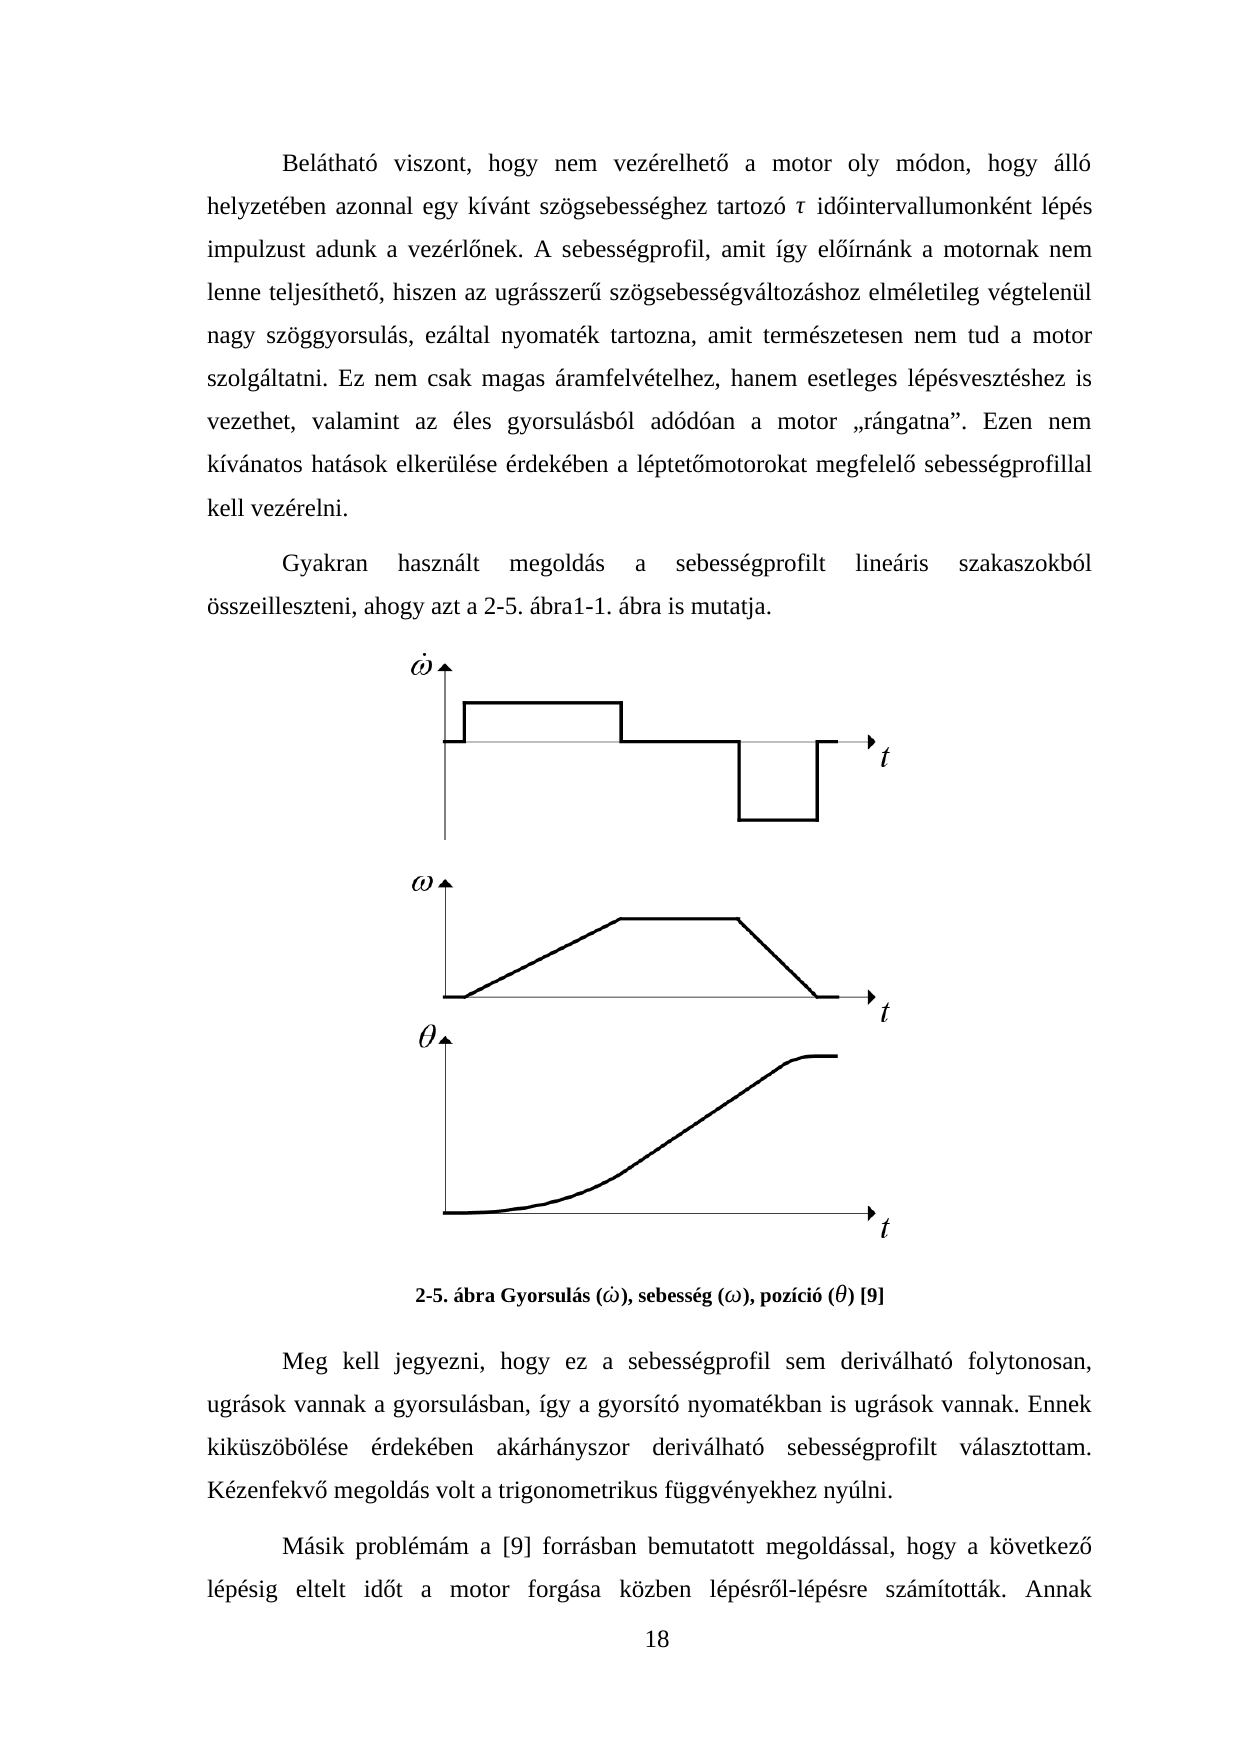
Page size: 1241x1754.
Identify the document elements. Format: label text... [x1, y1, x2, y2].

text Meg kell jegyezni, hogy ez a sebességprofil sem deriválható folytonosan, ugrások vannak a gyorsulásban, így a gyorsító nyomatékban is ugrások vannak. Ennek kiküszöbölése érdekében akárhányszor deriválható sebességprofilt választottam. Kézenfekvő megoldás volt a trigonometrikus függvényekhez nyúlni. [207, 1346, 1092, 1504]
text 2-1. ábra Gyorsulás (), sebesség (), pozíció () [207, 1281, 1092, 1309]
picture [395, 647, 904, 1255]
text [207, 1531, 1092, 1603]
text Belátható viszont, hogy nem vezérelhető a motor oly módon, hogy álló helyzetében azonnal egy kívánt szögsebességhez tartozó időintervallumonként lépés impulzust adunk a vezérlőnek. A sebességprofil, amit így előírnánk a motornak nem lenne teljesíthető, hiszen az ugrásszerű szögsebességváltozáshoz elméletileg végtelenül nagy szöggyorsulás, ezáltal nyomaték tartozna, amit természetesen nem tud a motor szolgáltatni. Ez nem csak magas áramfelvételhez, hanem esetleges lépésvesztéshez is vezethet, valamint az éles gyorsulásból adódóan a motor „rángatna”. Ezen nem kívánatos hatások elkerülése érdekében a léptetőmotorokat megfelelő sebességprofillal kell vezérelni. [207, 148, 1092, 521]
